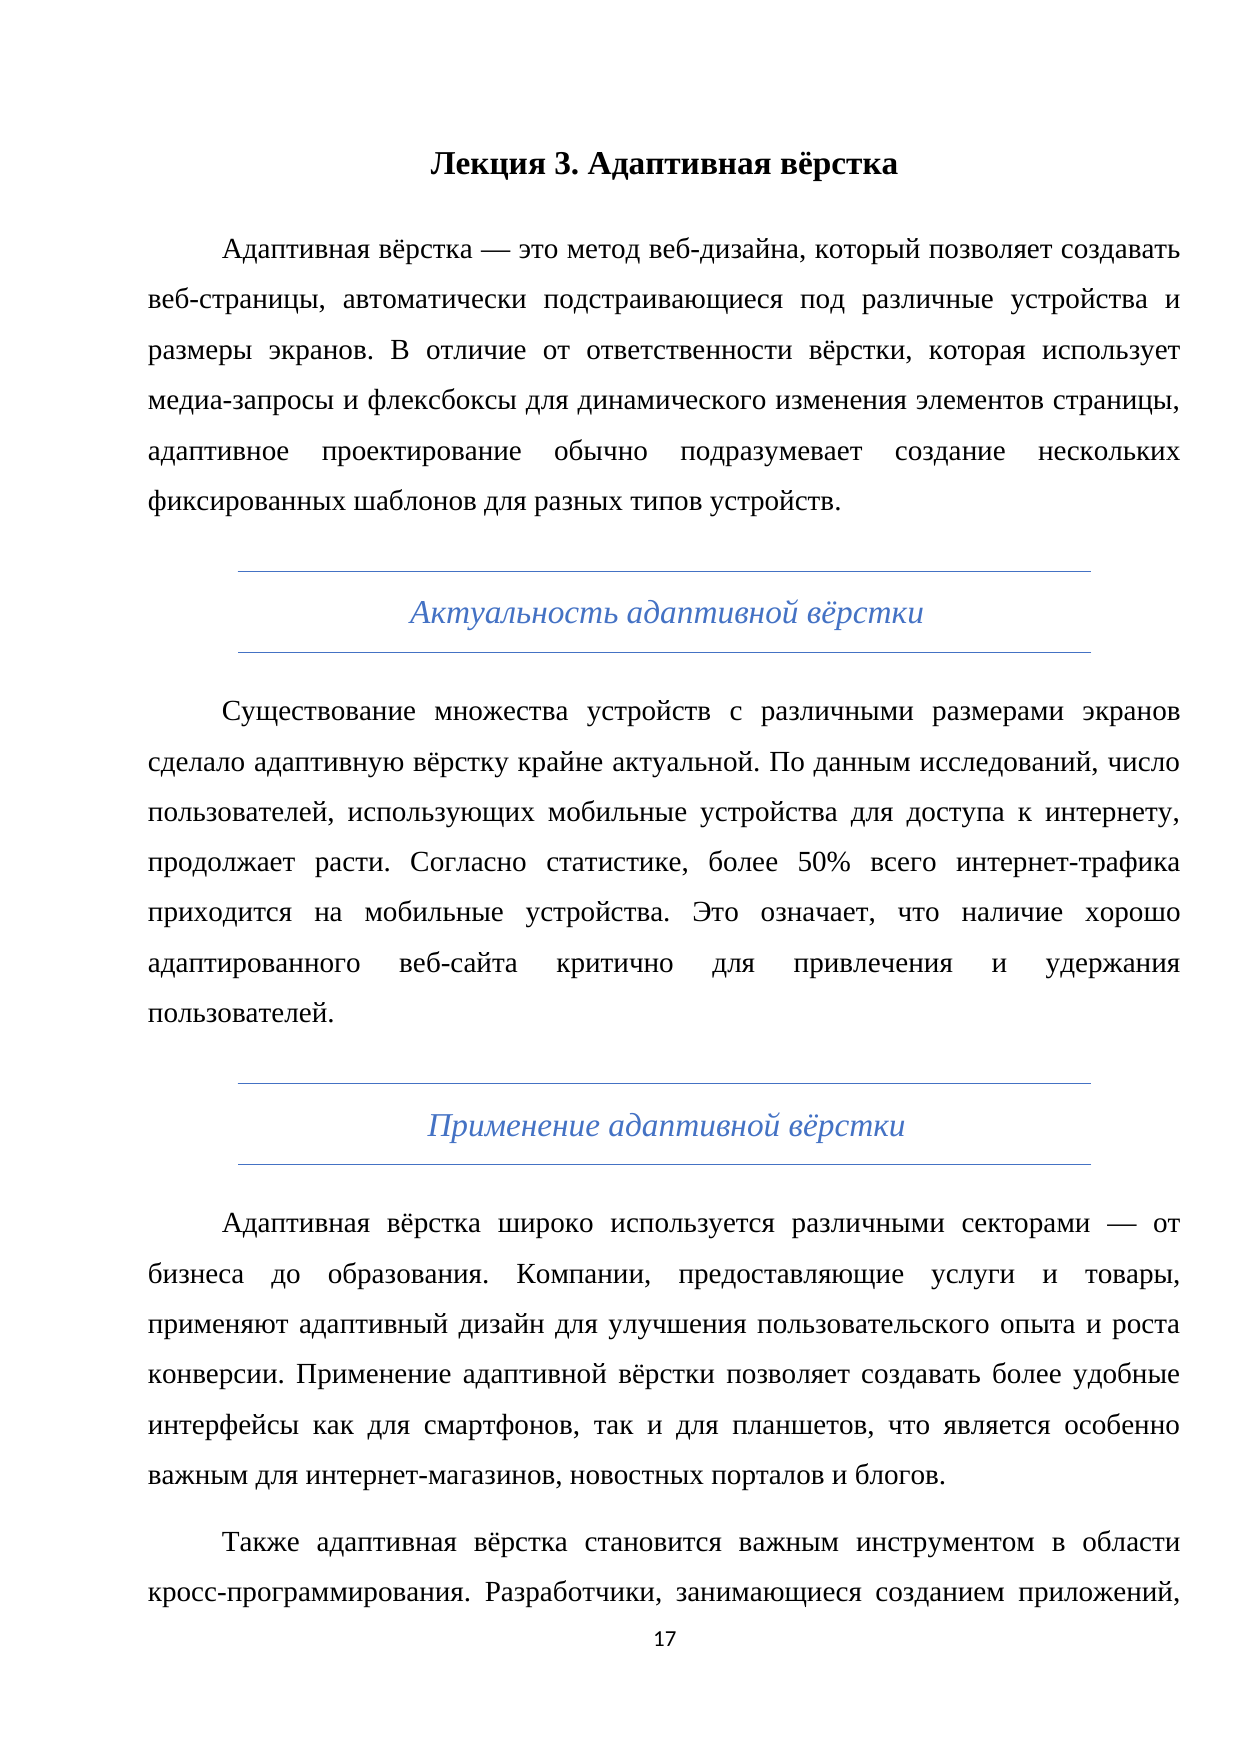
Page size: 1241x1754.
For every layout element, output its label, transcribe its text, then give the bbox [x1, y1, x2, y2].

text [148, 1524, 1181, 1608]
subtitle Лекция 3. Адаптивная вёрстка [148, 143, 1181, 181]
text Адаптивная вёрстка широко используется различными секторами — от бизнеса до образования. Компании, предоставляющие услуги и товары, применяют адаптивный дизайн для улучшения пользовательского опыта и роста конверсии. Применение адаптивной вёрстки позволяет создавать более удобные интерфейсы как для смартфонов, так и для планшетов, что является особенно важным для интернет-магазинов, новостных порталов и блогов. [148, 1206, 1181, 1491]
text Адаптивная вёрстка — это метод веб-дизайна, который позволяет создавать веб-страницы, автоматически подстраивающиеся под различные устройства и размеры экранов. В отличие от ответственности вёрстки, которая использует медиа-запросы и флексбоксы для динамического изменения элементов страницы, адаптивное проектирование обычно подразумевает создание нескольких фиксированных шаблонов для разных типов устройств. [148, 231, 1181, 516]
text Актуальность адаптивной вёрстки [238, 572, 1091, 652]
text Существование множества устройств с различными размерами экранов сделало адаптивную вёрстку крайне актуальной. По данным исследований, число пользователей, использующих мобильные устройства для доступа к интернету, продолжает расти. Согласно статистике, более 50% всего интернет-трафика приходится на мобильные устройства. Это означает, что наличие хорошо адаптированного веб-сайта критично для привлечения и удержания пользователей. [148, 693, 1181, 1029]
text Применение адаптивной вёрстки [238, 1084, 1091, 1164]
